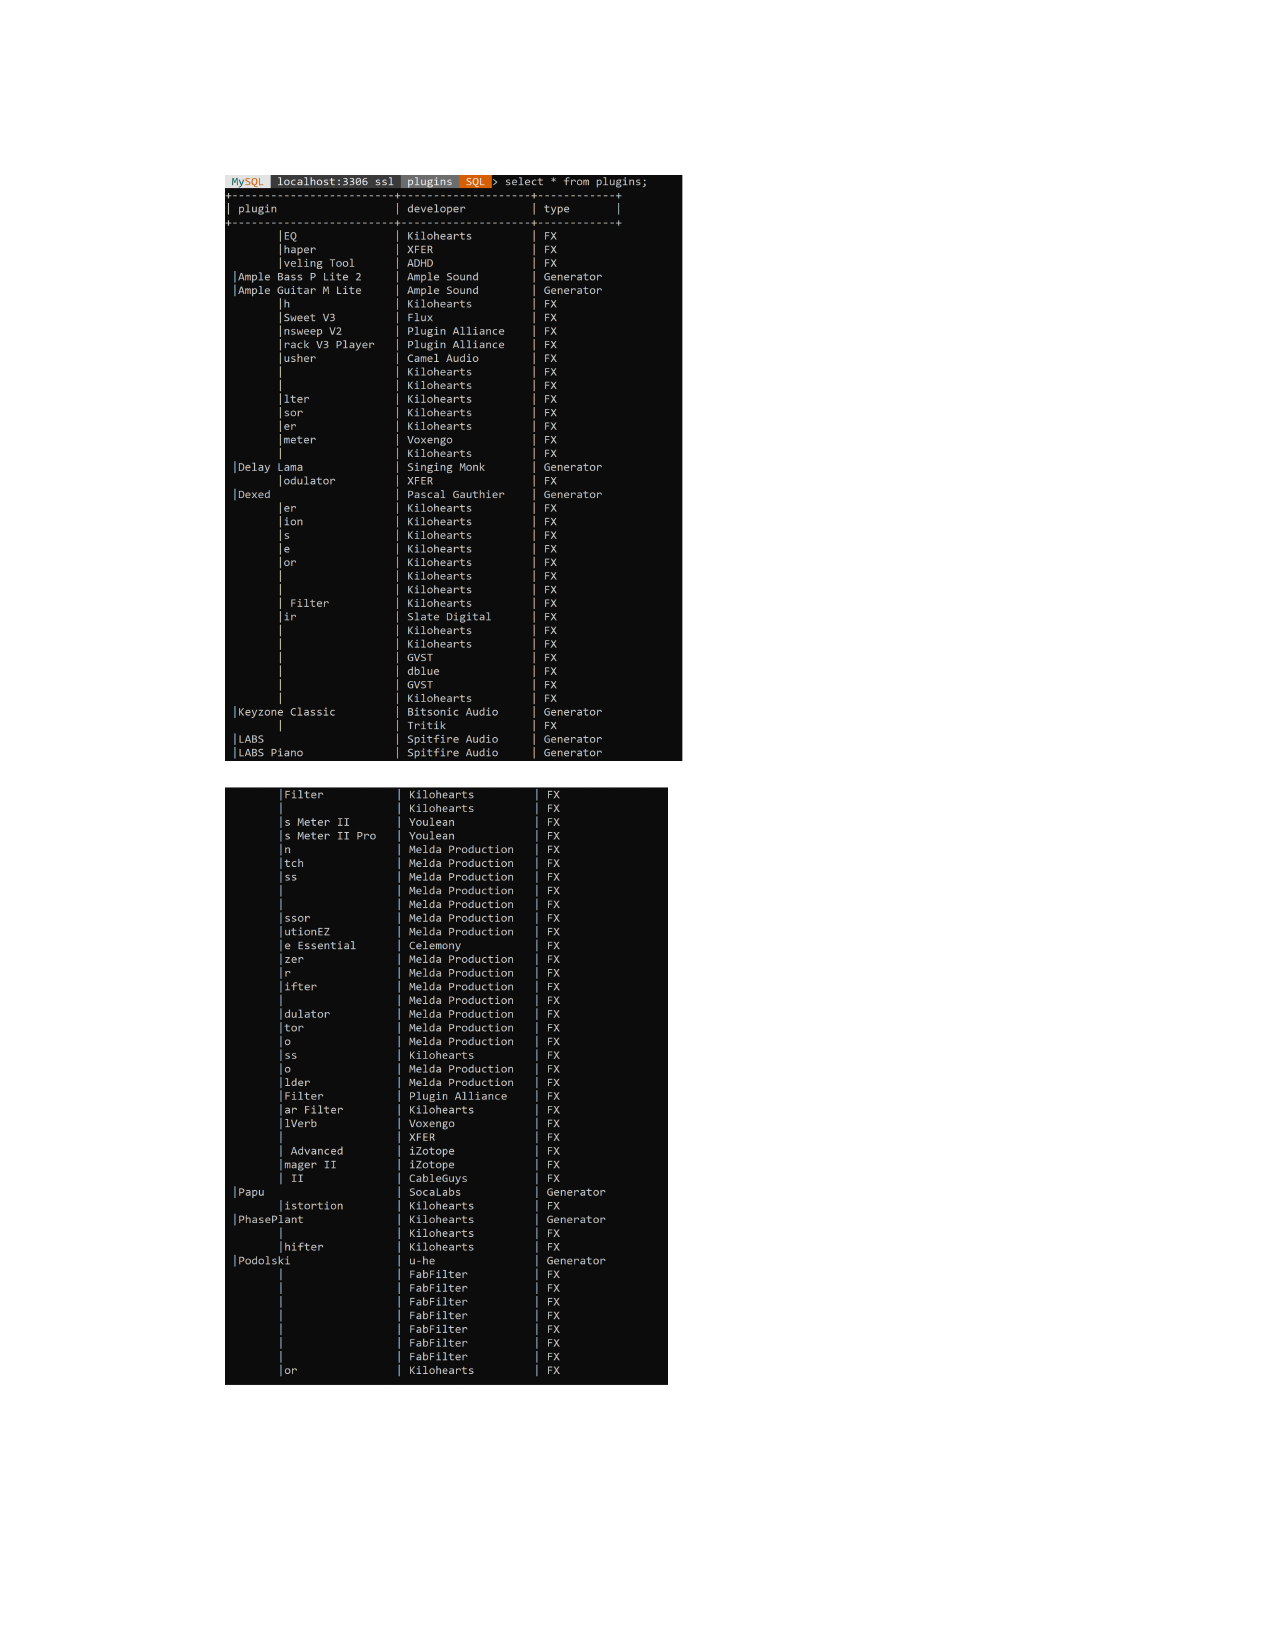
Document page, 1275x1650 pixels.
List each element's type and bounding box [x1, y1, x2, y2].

picture [225, 175, 683, 761]
picture [225, 785, 668, 1385]
